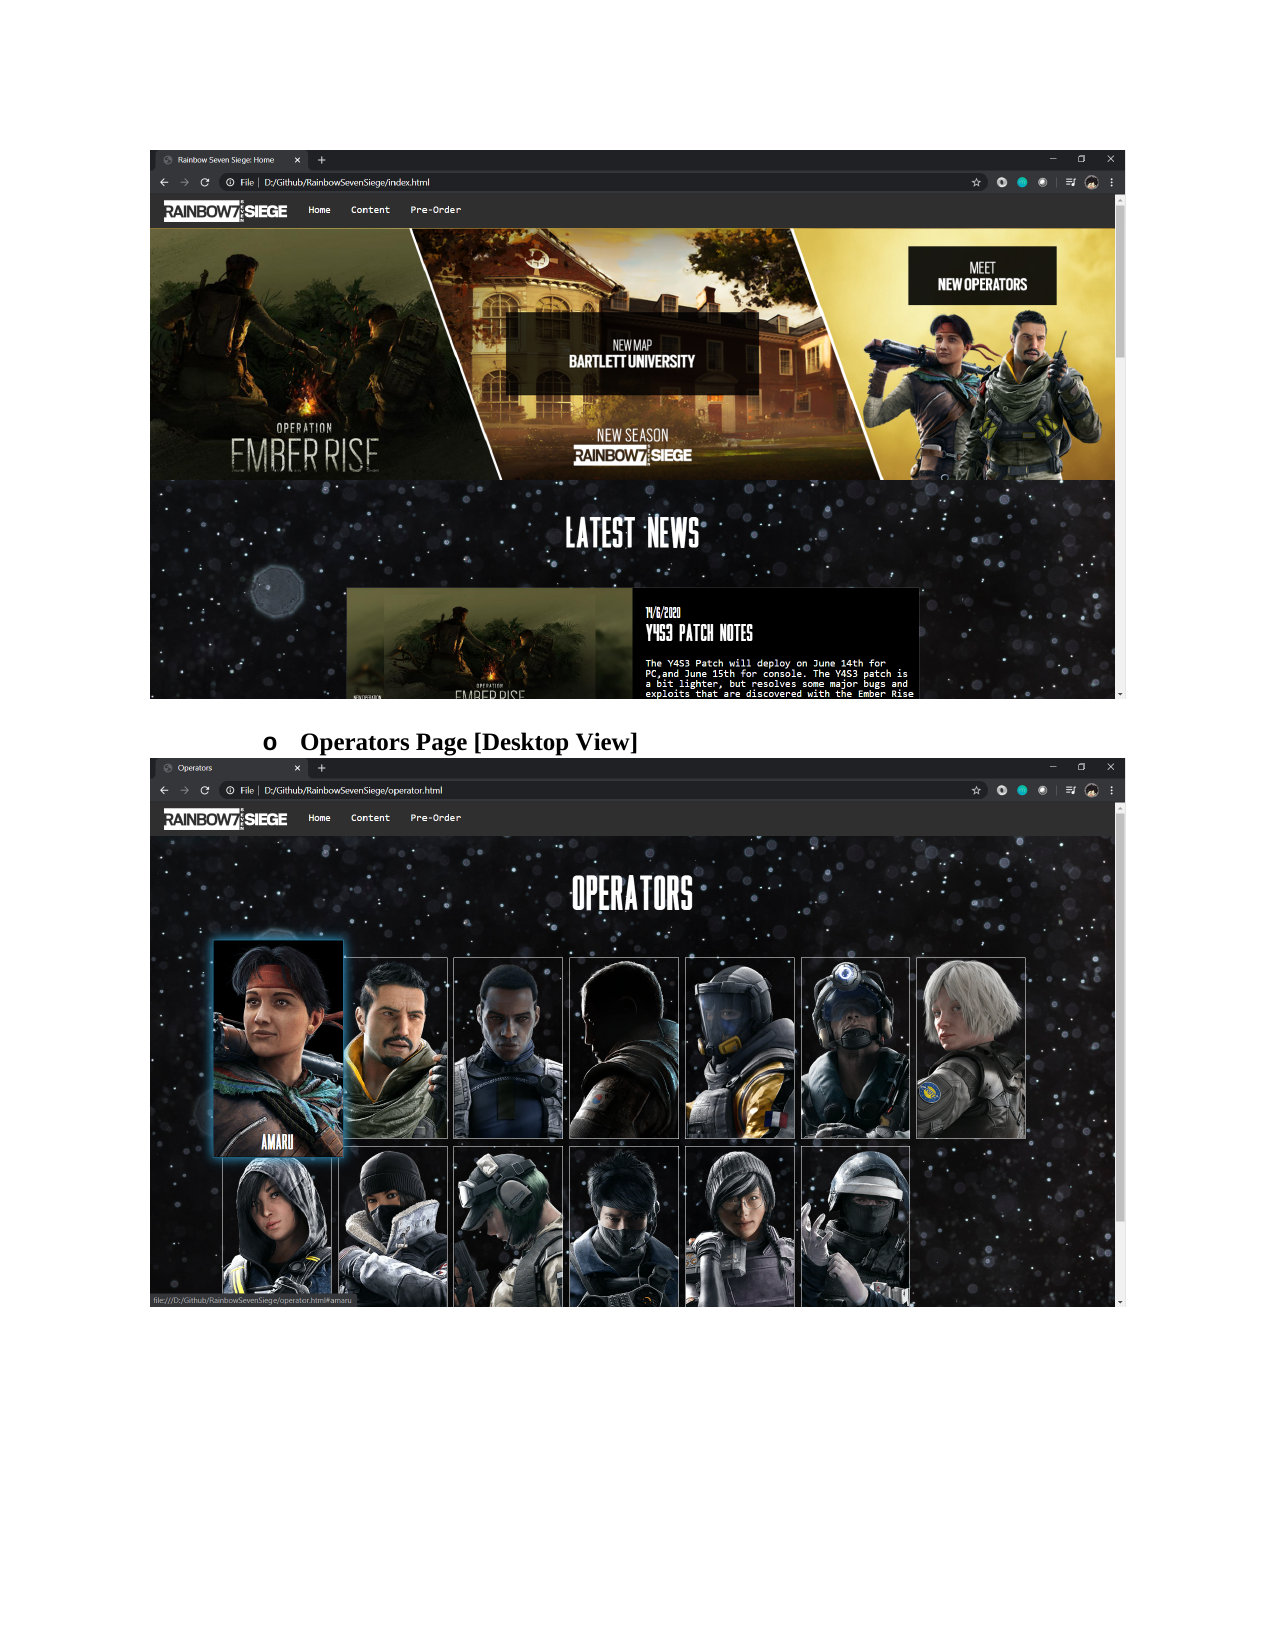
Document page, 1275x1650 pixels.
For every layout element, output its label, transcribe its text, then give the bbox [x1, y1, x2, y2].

picture [150, 758, 1125, 1307]
picture [150, 150, 1125, 699]
list Operators Page [Desktop View] [262, 727, 1125, 758]
